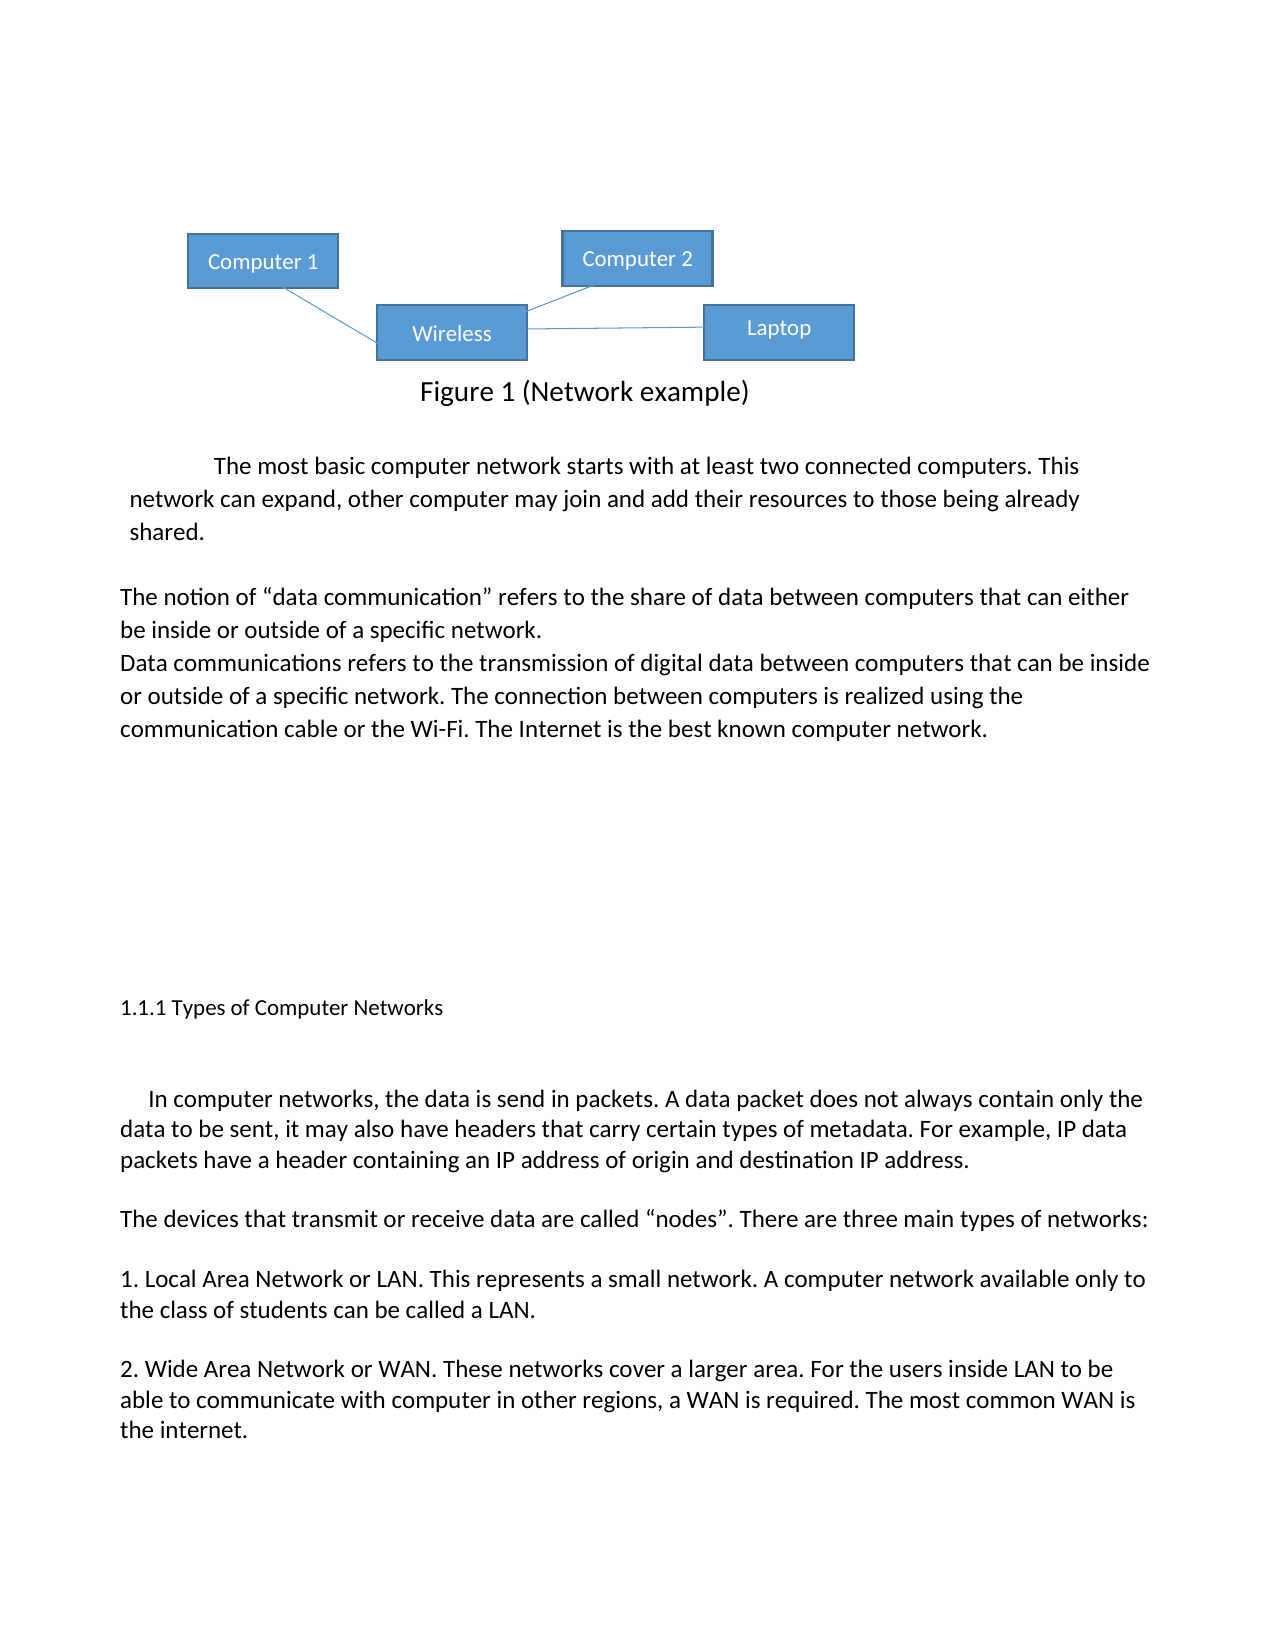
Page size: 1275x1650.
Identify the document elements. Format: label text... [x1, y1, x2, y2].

text 1. Local Area Network or LAN. This represents a small network. A computer network available only to the class of students can be called a LAN. [120, 1263, 1155, 1324]
text Figure 1 (Network example) [345, 373, 1155, 409]
text The notion of “data communication” refers to the share of data between computers that can either be inside or outside of a specific network. [120, 582, 1155, 645]
text Data communications refers to the transmission of digital data between computers that can be inside or outside of a specific network. The connection between computers is realized using the communication cable or the Wi-Fi. The Internet is the best known computer network. [120, 647, 1155, 744]
text In computer networks, the data is send in packets. A data packet does not always contain only the data to be sent, it may also have headers that carry certain types of metadata. For example, IP data packets have a header containing an IP address of origin and destination IP address. [120, 1083, 1155, 1174]
text 1.1.1 Types of Computer Networks [120, 993, 1155, 1021]
text The devices that transmit or receive data are called “nodes”. There are three main types of networks: [120, 1203, 1155, 1234]
text 2. Wide Area Network or WAN. These networks cover a larger area. For the users inside LAN to be able to communicate with computer in other regions, a WAN is required. The most common WAN is the internet. [120, 1353, 1155, 1445]
text The most basic computer network starts with at least two connected computers. This network can expand, other computer may join and add their resources to those being already shared. [129, 450, 1155, 546]
